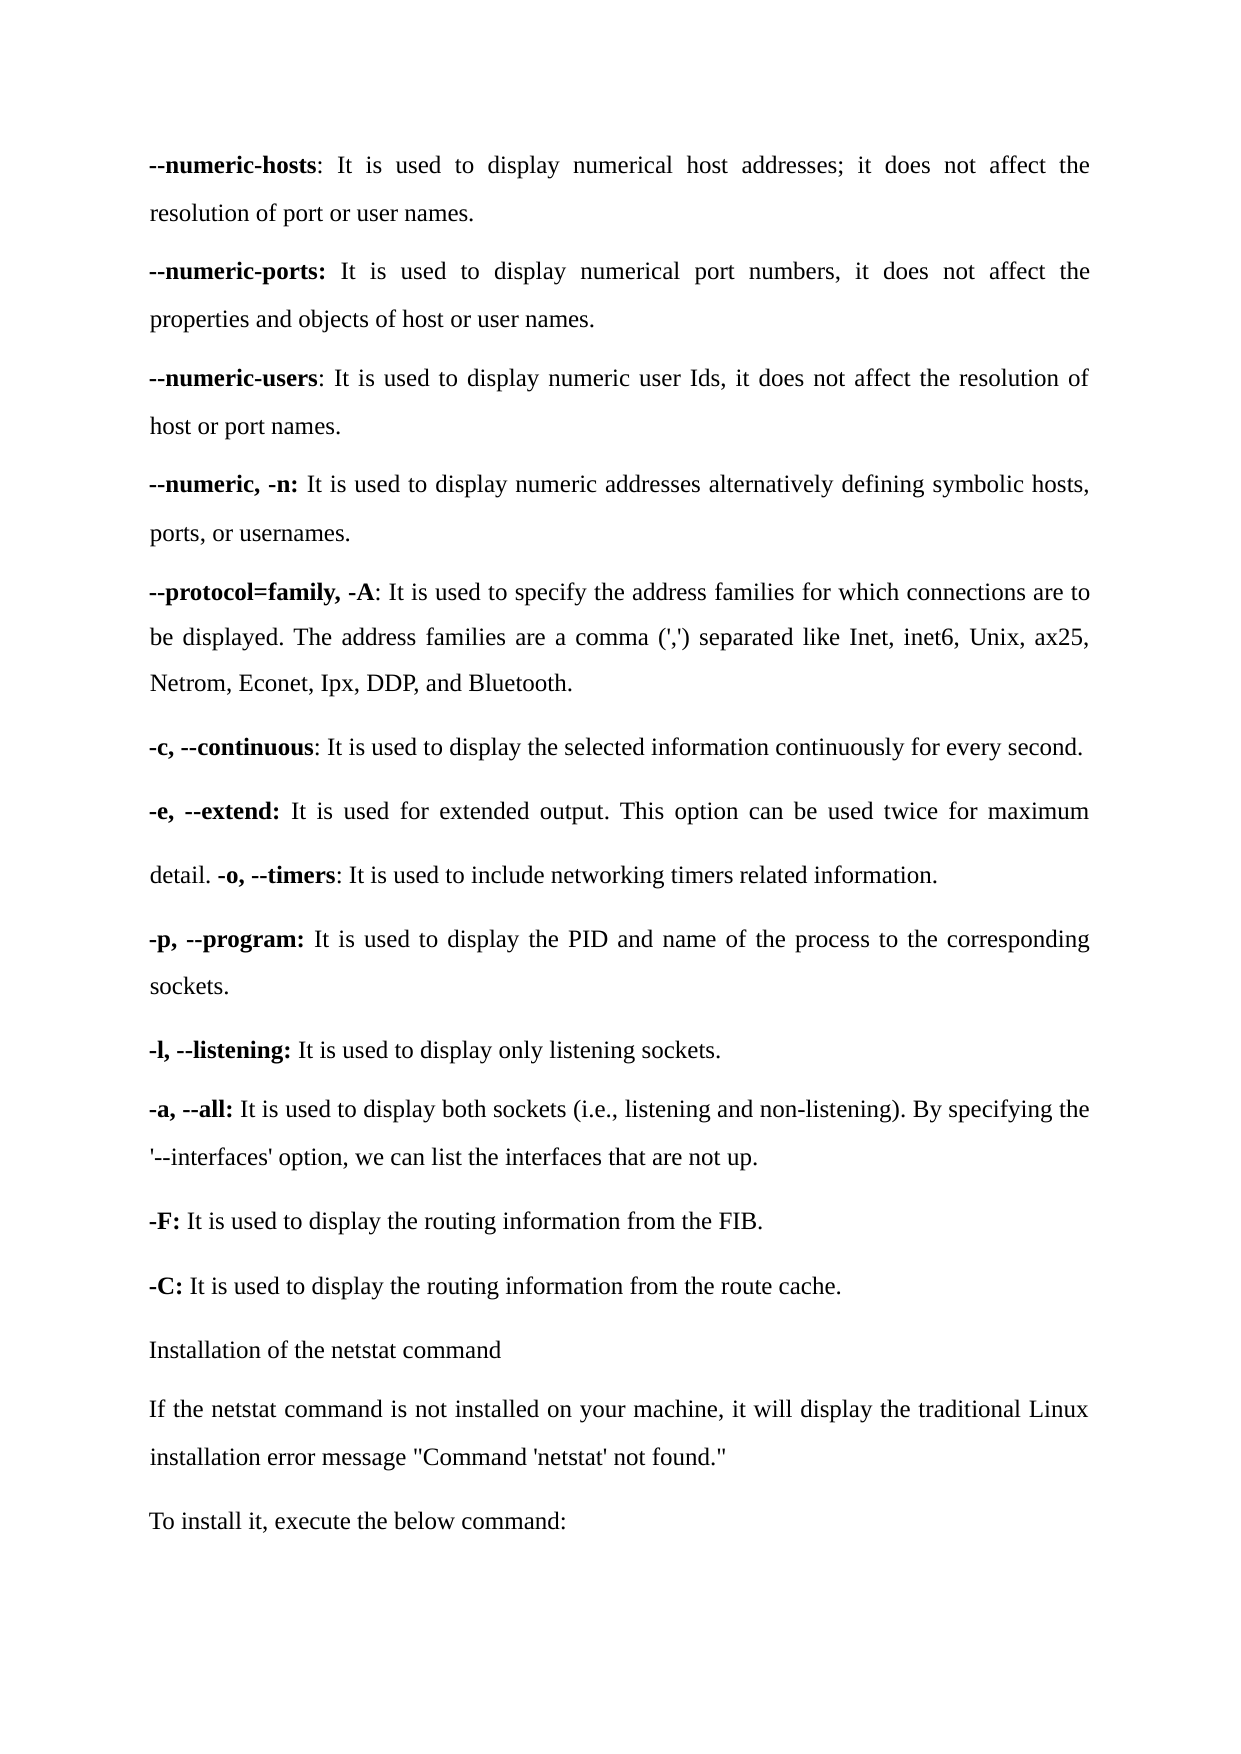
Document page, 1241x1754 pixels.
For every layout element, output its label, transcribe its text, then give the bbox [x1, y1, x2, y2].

text -F: It is used to display the routing information from the FIB. [148, 1206, 1091, 1235]
text Installation of the netstat command [148, 1335, 1091, 1364]
text --numeric-hosts: It is used to display numerical host addresses; it does not affect the resolution of port or user names. [148, 150, 1091, 226]
text -c, --continuous: It is used to display the selected information continuously for every second. [148, 732, 1091, 760]
text -a, --all: It is used to display both sockets (i.e., listening and non-listening). By specifying the '--interfaces' option, we can list the interfaces that are not up. [148, 1094, 1091, 1171]
text -e, --extend: It is used for extended output. This option can be used twice for maximum detail. -o, --timers: It is used to include networking timers related information. [148, 796, 1091, 889]
text -C: It is used to display the routing information from the route cache. [148, 1271, 1091, 1300]
text --protocol=family, -A: It is used to specify the address families for which connections are to be displayed. The address families are a comma (',') separated like Inet, inet6, Unix, ax25, Netrom, Econet, Ipx, DDP, and Bluetooth. [148, 577, 1091, 696]
text --numeric, -n: It is used to display numeric addresses alternatively defining symbolic hosts, ports, or usernames. [148, 469, 1091, 546]
text --numeric-ports: It is used to display numerical port numbers, it does not affect the properties and objects of host or user names. [148, 256, 1091, 333]
text -p, --program: It is used to display the PID and name of the process to the corresponding sockets. [148, 924, 1091, 1000]
text To install it, execute the below command: [148, 1506, 1091, 1535]
text If the netstat command is not installed on your machine, it will display the traditional Linux installation error message "Command 'netstat' not found." [148, 1394, 1091, 1471]
text -l, --listening: It is used to display only listening sockets. [148, 1036, 1091, 1064]
text --numeric-users: It is used to display numeric user Ids, it does not affect the resolution of host or port names. [148, 363, 1091, 439]
